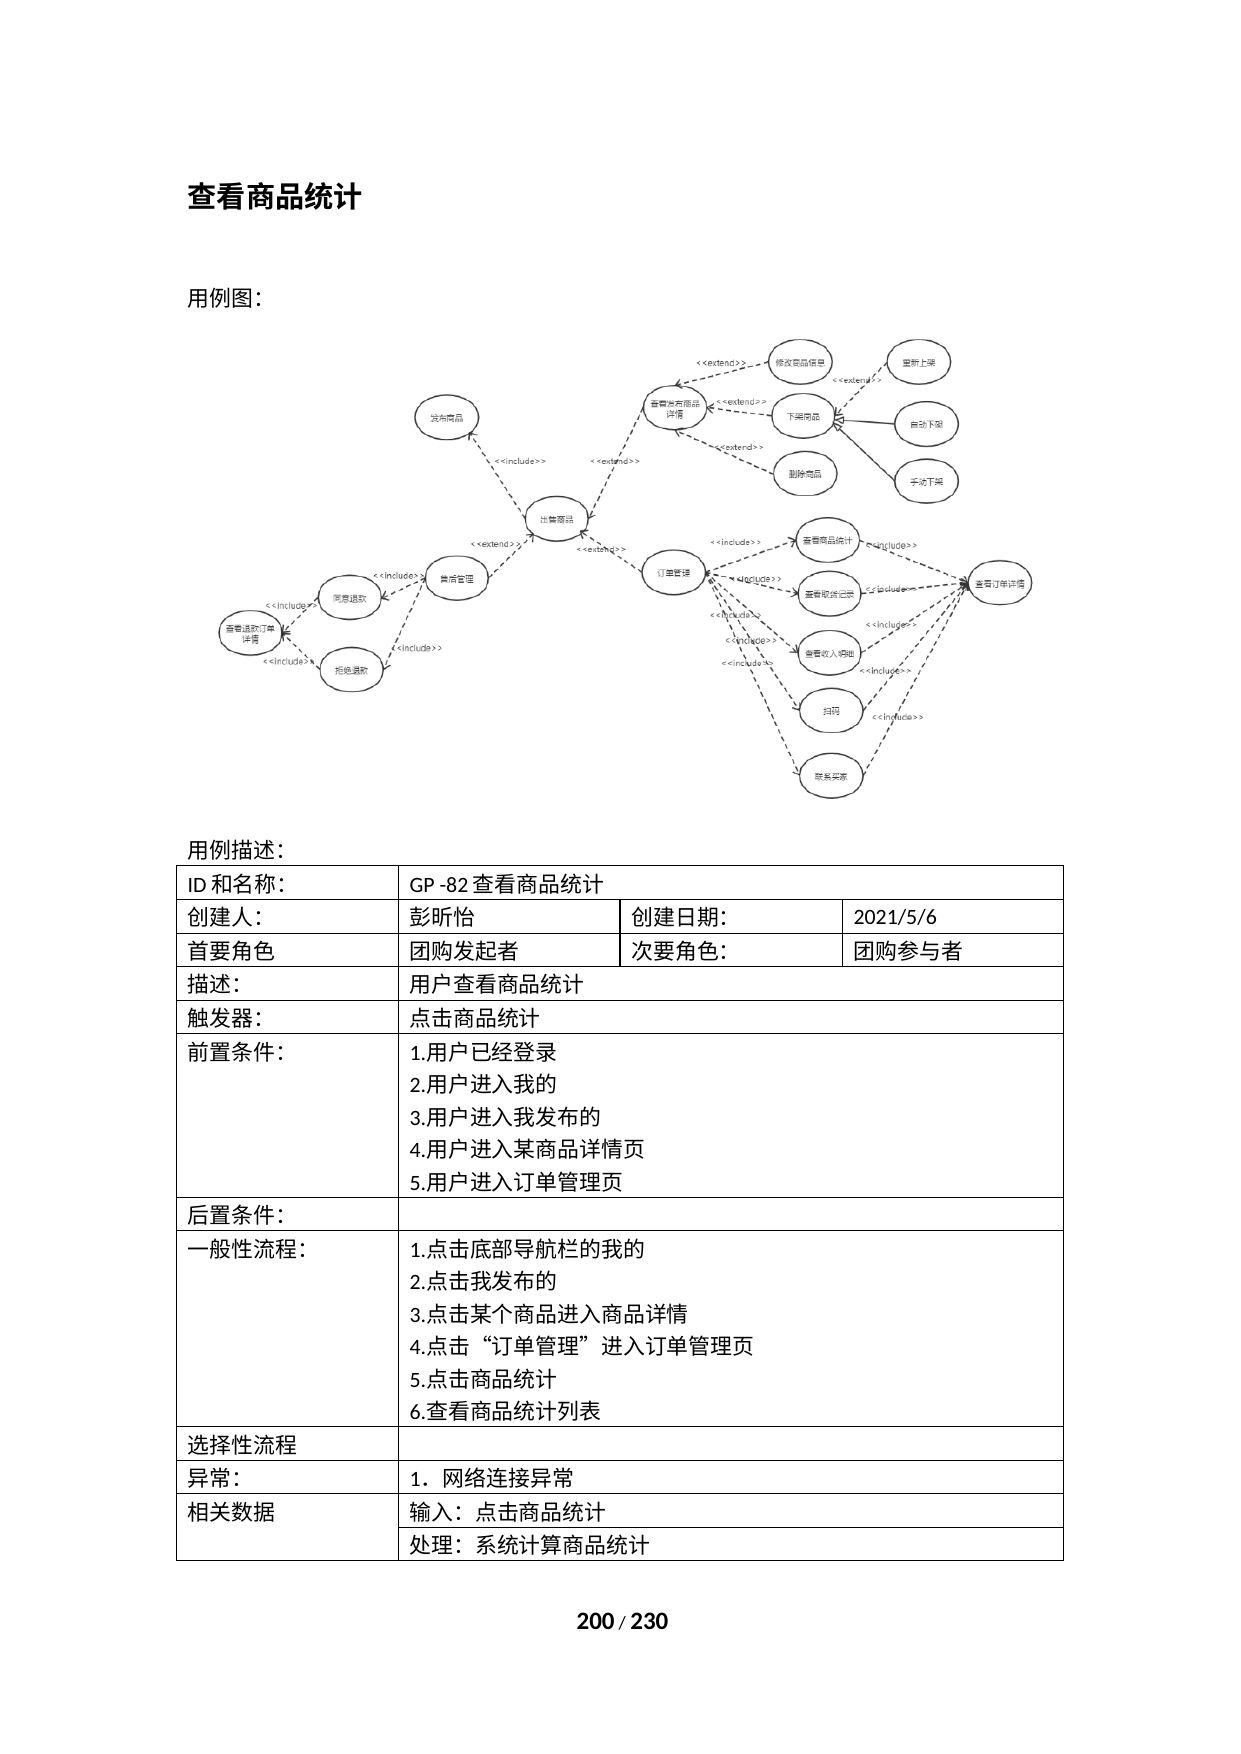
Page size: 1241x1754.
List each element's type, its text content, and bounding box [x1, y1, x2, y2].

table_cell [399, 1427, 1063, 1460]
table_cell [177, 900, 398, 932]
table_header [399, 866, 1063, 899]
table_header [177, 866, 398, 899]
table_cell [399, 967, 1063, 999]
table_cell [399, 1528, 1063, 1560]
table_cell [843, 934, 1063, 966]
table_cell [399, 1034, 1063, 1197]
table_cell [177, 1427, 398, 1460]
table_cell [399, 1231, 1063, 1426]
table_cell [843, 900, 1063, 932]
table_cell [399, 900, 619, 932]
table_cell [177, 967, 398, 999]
picture [187, 312, 1053, 814]
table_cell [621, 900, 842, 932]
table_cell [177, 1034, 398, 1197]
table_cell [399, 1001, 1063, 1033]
text 用例图： [187, 280, 1053, 312]
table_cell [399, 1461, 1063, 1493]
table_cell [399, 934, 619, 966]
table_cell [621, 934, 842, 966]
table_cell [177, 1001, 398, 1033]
text 用例描述： [187, 833, 1053, 865]
subtitle 查看商品统计 [187, 162, 1053, 227]
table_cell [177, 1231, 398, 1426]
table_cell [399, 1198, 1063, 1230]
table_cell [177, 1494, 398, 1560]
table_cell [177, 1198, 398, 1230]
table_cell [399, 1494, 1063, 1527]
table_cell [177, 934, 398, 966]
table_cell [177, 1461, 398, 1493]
